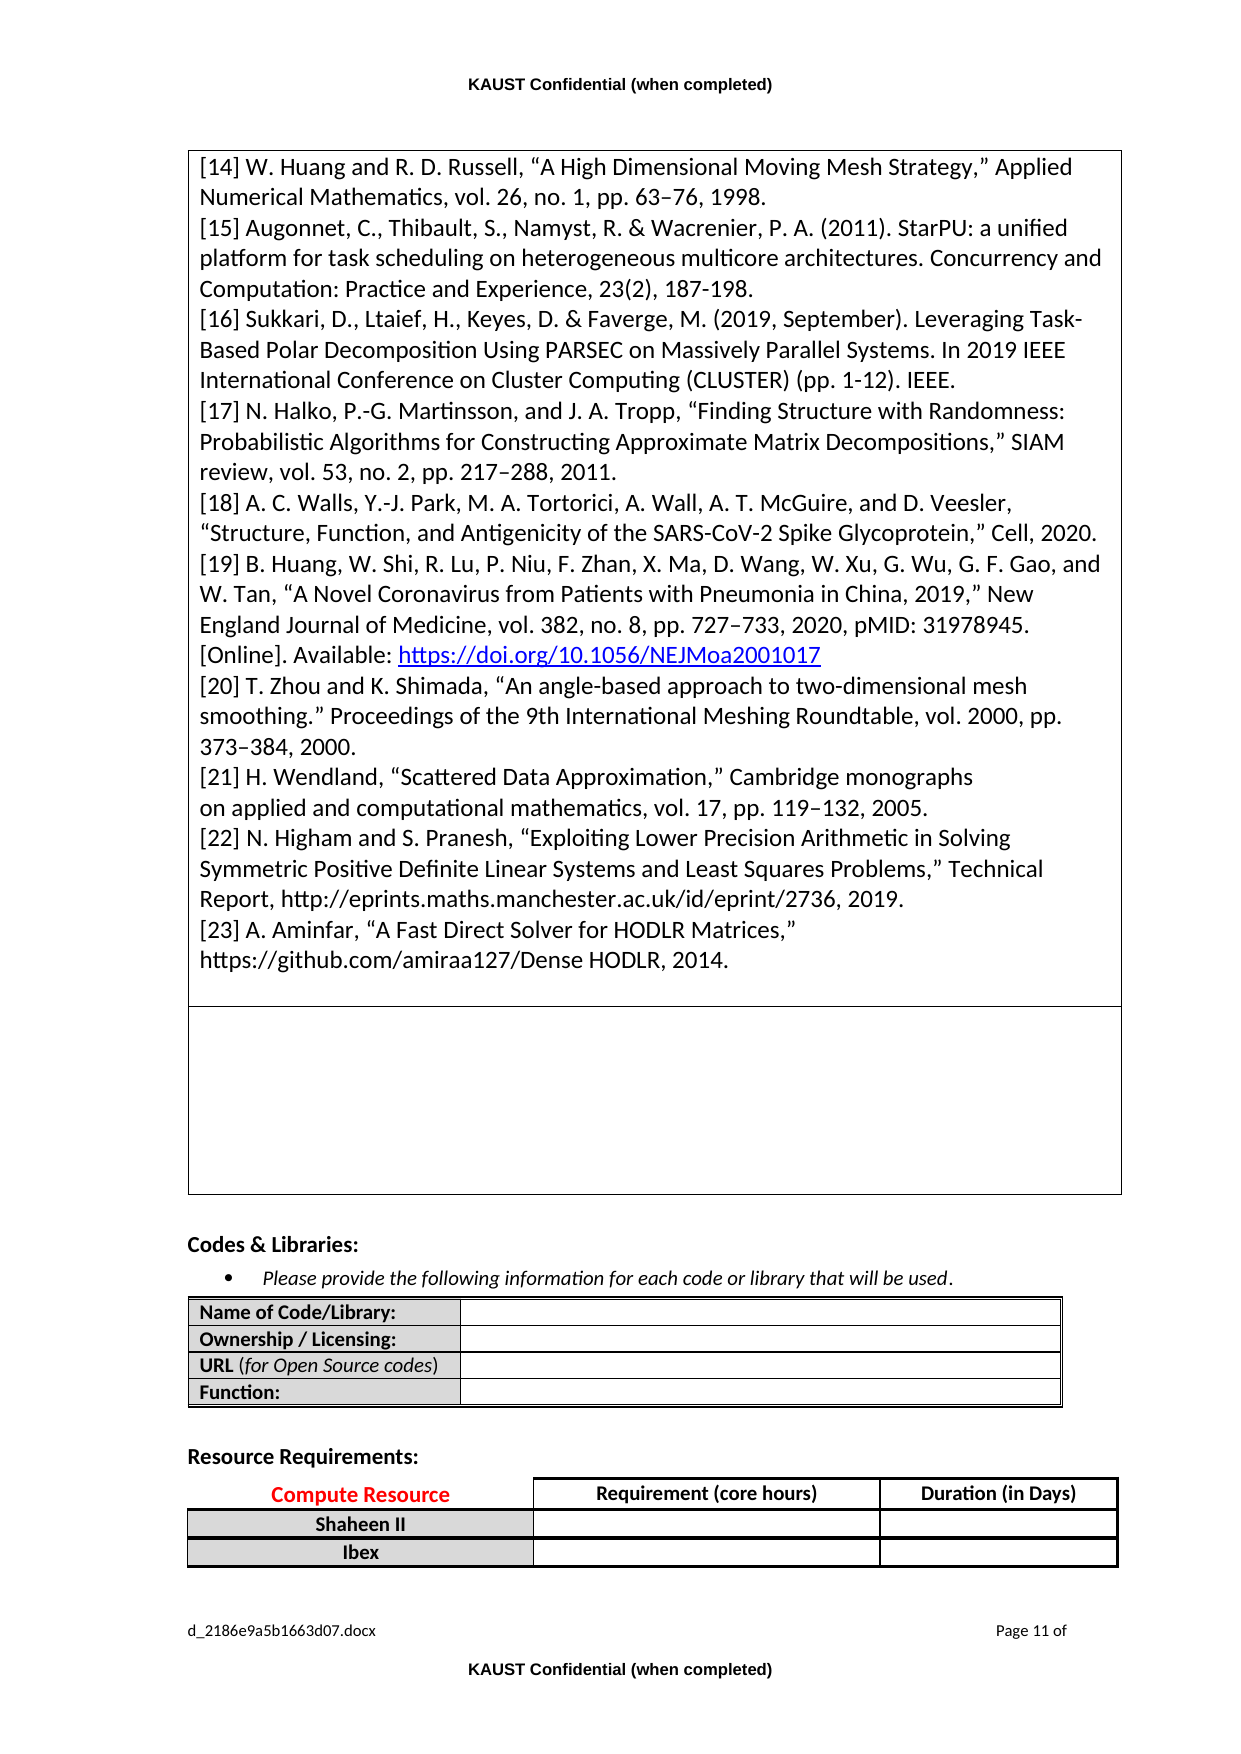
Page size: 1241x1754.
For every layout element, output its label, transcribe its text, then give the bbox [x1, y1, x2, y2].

table_cell URL (for Open Source codes) [189, 1353, 460, 1378]
table_cell Function: [189, 1379, 460, 1404]
table_cell [881, 1511, 1116, 1536]
table_header Requirement (core hours) [534, 1480, 879, 1508]
table_cell [461, 1353, 1060, 1378]
table_cell [461, 1326, 1060, 1351]
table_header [189, 151, 1121, 1006]
table_header Compute Resource [188, 1477, 533, 1508]
table_cell Ownership / Licensing: [189, 1326, 460, 1351]
table_header Duration (in Days) [881, 1480, 1116, 1508]
table_cell [534, 1540, 879, 1565]
table_cell Shaheen II [188, 1511, 533, 1536]
table_cell Ibex [188, 1540, 533, 1565]
table_cell [534, 1511, 879, 1536]
list Please provide the following information for each code or library that will be used. [225, 1265, 1053, 1290]
table_cell [189, 1007, 1121, 1194]
table_cell [881, 1540, 1116, 1565]
table_header Name of Code/Library: [189, 1300, 460, 1325]
subtitle Resource Requirements: [187, 1442, 1053, 1470]
subtitle Codes & Libraries: [187, 1230, 1053, 1258]
table_cell [461, 1379, 1060, 1404]
table_header [461, 1300, 1060, 1325]
